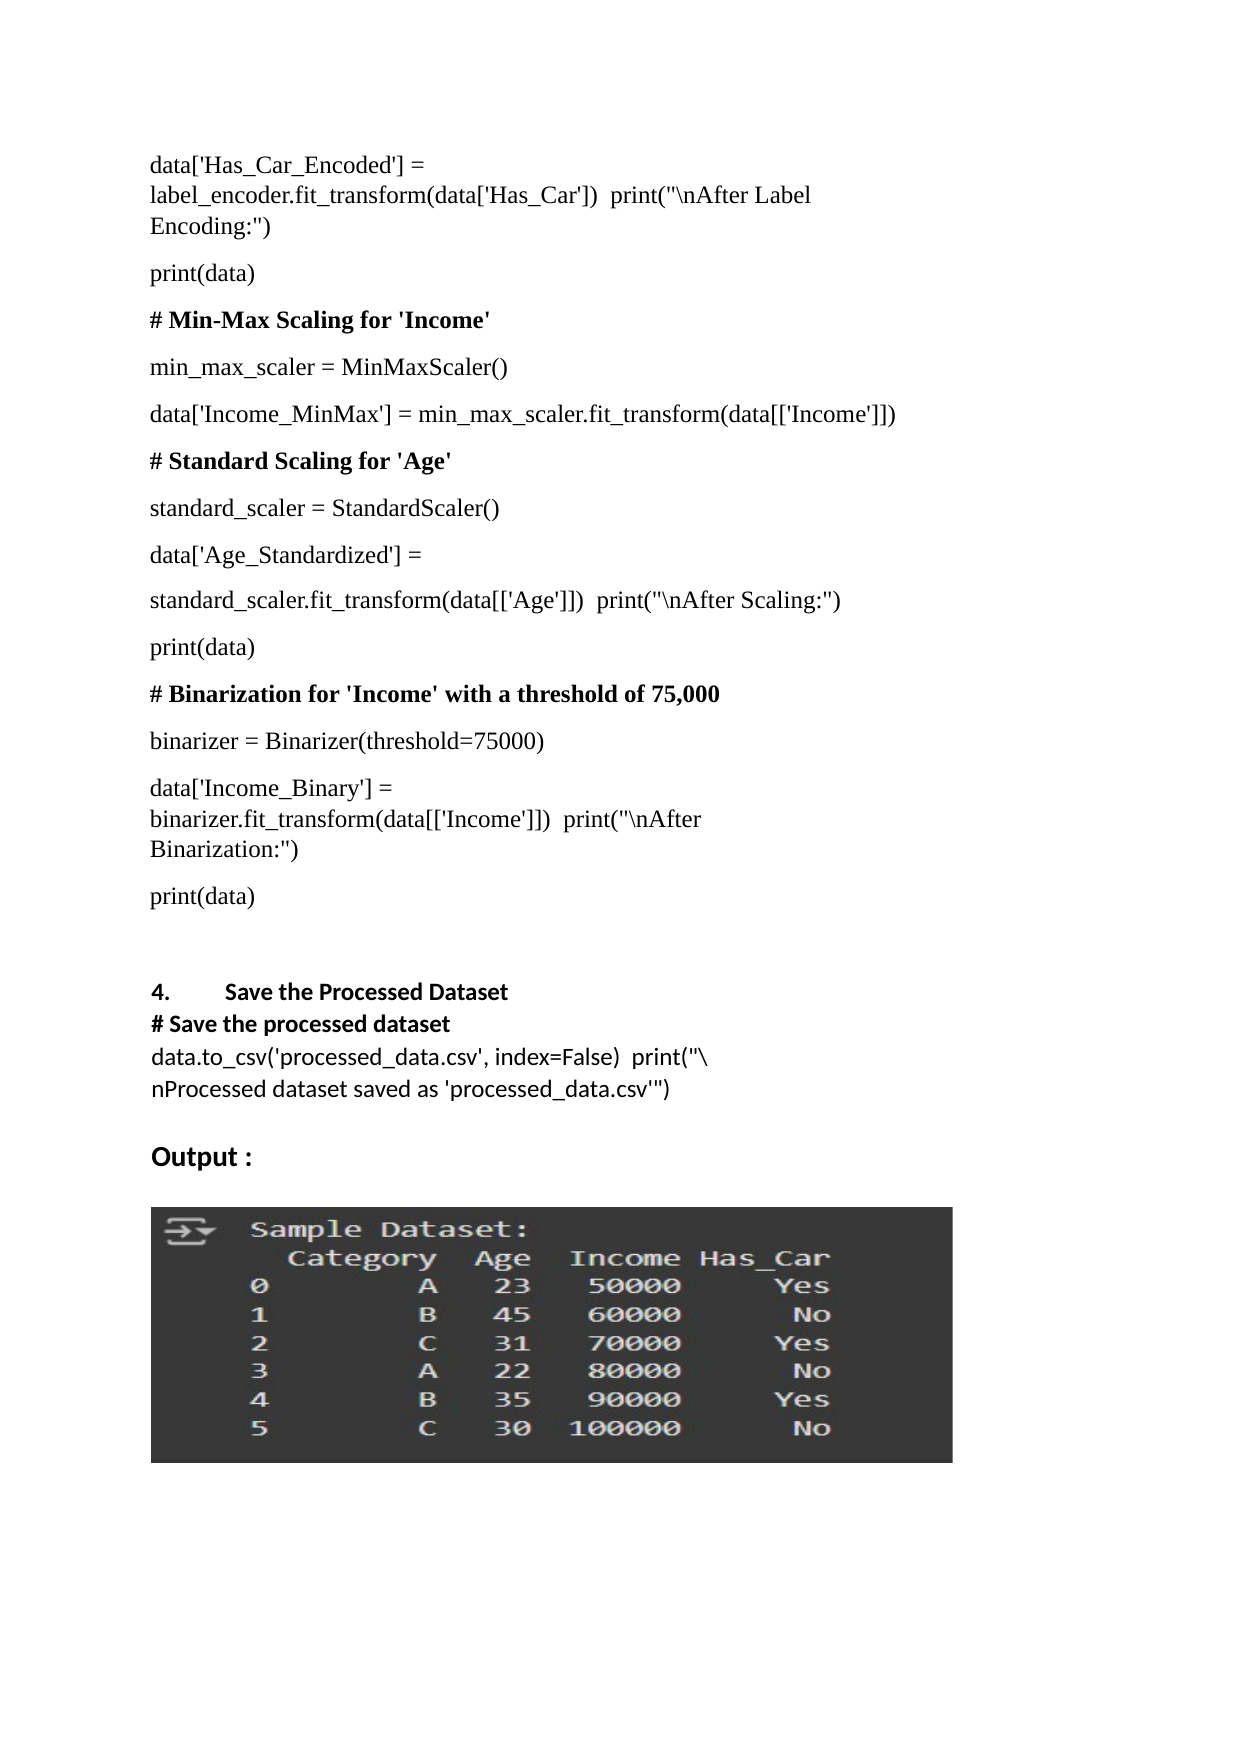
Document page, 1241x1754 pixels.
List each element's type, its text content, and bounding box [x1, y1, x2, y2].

text min_max_scaler = MinMaxScaler() [149, 352, 641, 381]
text binarizer = Binarizer(threshold=75000) [149, 726, 794, 755]
list Output : [151, 1138, 740, 1173]
text data['Has_Car_Encoded'] = label_encoder.fit_transform(data['Has_Car']) print("\nAfter Label Encoding:") [149, 150, 875, 239]
text data['Age_Standardized'] = standard_scaler.fit_transform(data[['Age']]) print("\nAfter Scaling:") [149, 540, 859, 614]
text # Min-Max Scaling for 'Income' [149, 305, 641, 334]
text print(data) [149, 632, 859, 661]
list # Save the processed dataset data.to_csv('processed_data.csv', index=False) print("\nProcessed dataset saved as 'processed_data.csv'") [151, 1008, 740, 1104]
text data['Income_Binary'] = binarizer.fit_transform(data[['Income']]) print("\nAfter Binarization:") [149, 773, 794, 863]
text print(data) [149, 258, 875, 287]
text standard_scaler = StandardScaler() [149, 493, 859, 522]
text print(data) [149, 881, 794, 910]
text data['Income_MinMax'] = min_max_scaler.fit_transform(data[['Income']]) [149, 399, 1082, 428]
picture [151, 1207, 953, 1463]
text # Binarization for 'Income' with a threshold of 75,000 [149, 679, 794, 708]
text # Standard Scaling for 'Age' [149, 446, 1082, 475]
list Save the Processed Dataset [151, 976, 740, 1006]
